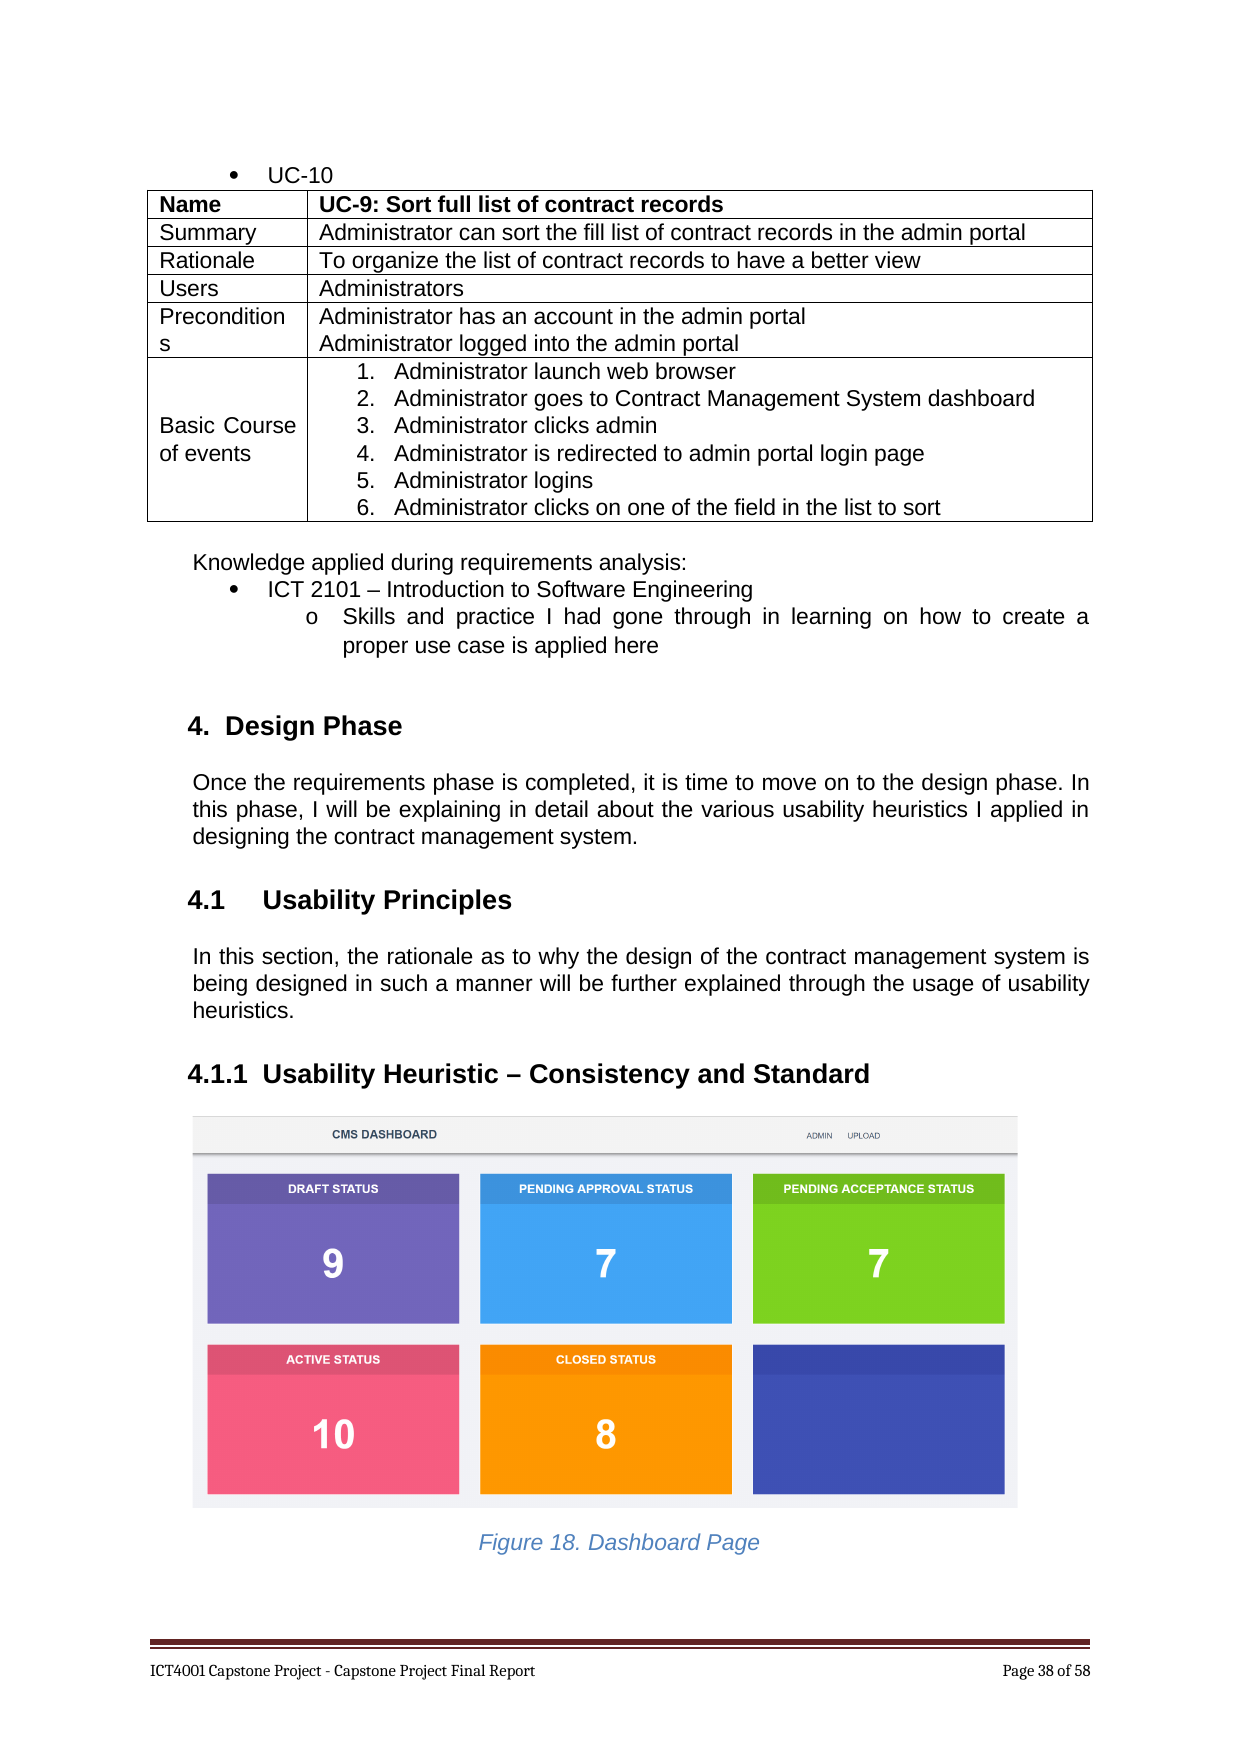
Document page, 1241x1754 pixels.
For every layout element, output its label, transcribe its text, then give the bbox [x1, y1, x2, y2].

table_cell Basic Course of events [148, 358, 307, 521]
table_cell Administrators [308, 275, 1092, 302]
text Once the requirements phase is completed, it is time to move on to the design phase. In this phase, I will be explaining in detail about the various usability heuristics I applied in designing the contract management system. [192, 769, 1090, 849]
table_header Name [148, 191, 307, 218]
table_cell Administrator launch web browser Administrator goes to Contract Management System dashboard Administrator clicks admin Administrator is redirected to admin portal login page Administrator logins Administrator clicks on one of the field in the list to sort [308, 358, 1092, 521]
list ICT 2101 – Introduction to Software Engineering [230, 576, 1090, 602]
picture [192, 1116, 1018, 1508]
subtitle Usability Heuristic – Consistency and Standard [187, 1058, 1090, 1089]
table_cell Rationale [148, 247, 307, 274]
table_cell Administrator can sort the fill list of contract records in the admin portal [308, 219, 1092, 246]
table_cell Summary [148, 219, 307, 246]
subtitle Design Phase [187, 710, 1090, 742]
text Knowledge applied during requirements analysis: [192, 549, 1090, 575]
table_header UC-9: Sort full list of contract records [308, 191, 1092, 218]
subtitle Usability Principles [187, 884, 1090, 916]
list UC-10 [230, 162, 1090, 189]
table_cell Preconditions [148, 303, 307, 357]
list Skills and practice I had gone through in learning on how to create a proper use case is applied here [305, 603, 1090, 658]
table_cell Users [148, 275, 307, 302]
table_cell Administrator has an account in the admin portal Administrator logged into the admin portal [308, 303, 1092, 357]
text In this section, the rationale as to why the design of the contract management system is being designed in such a manner will be further explained through the usage of usability heuristics. [192, 943, 1090, 1023]
table_cell To organize the list of contract records to have a better view [308, 247, 1092, 274]
subtitle Figure 18. Dashboard Page [150, 1529, 1090, 1556]
